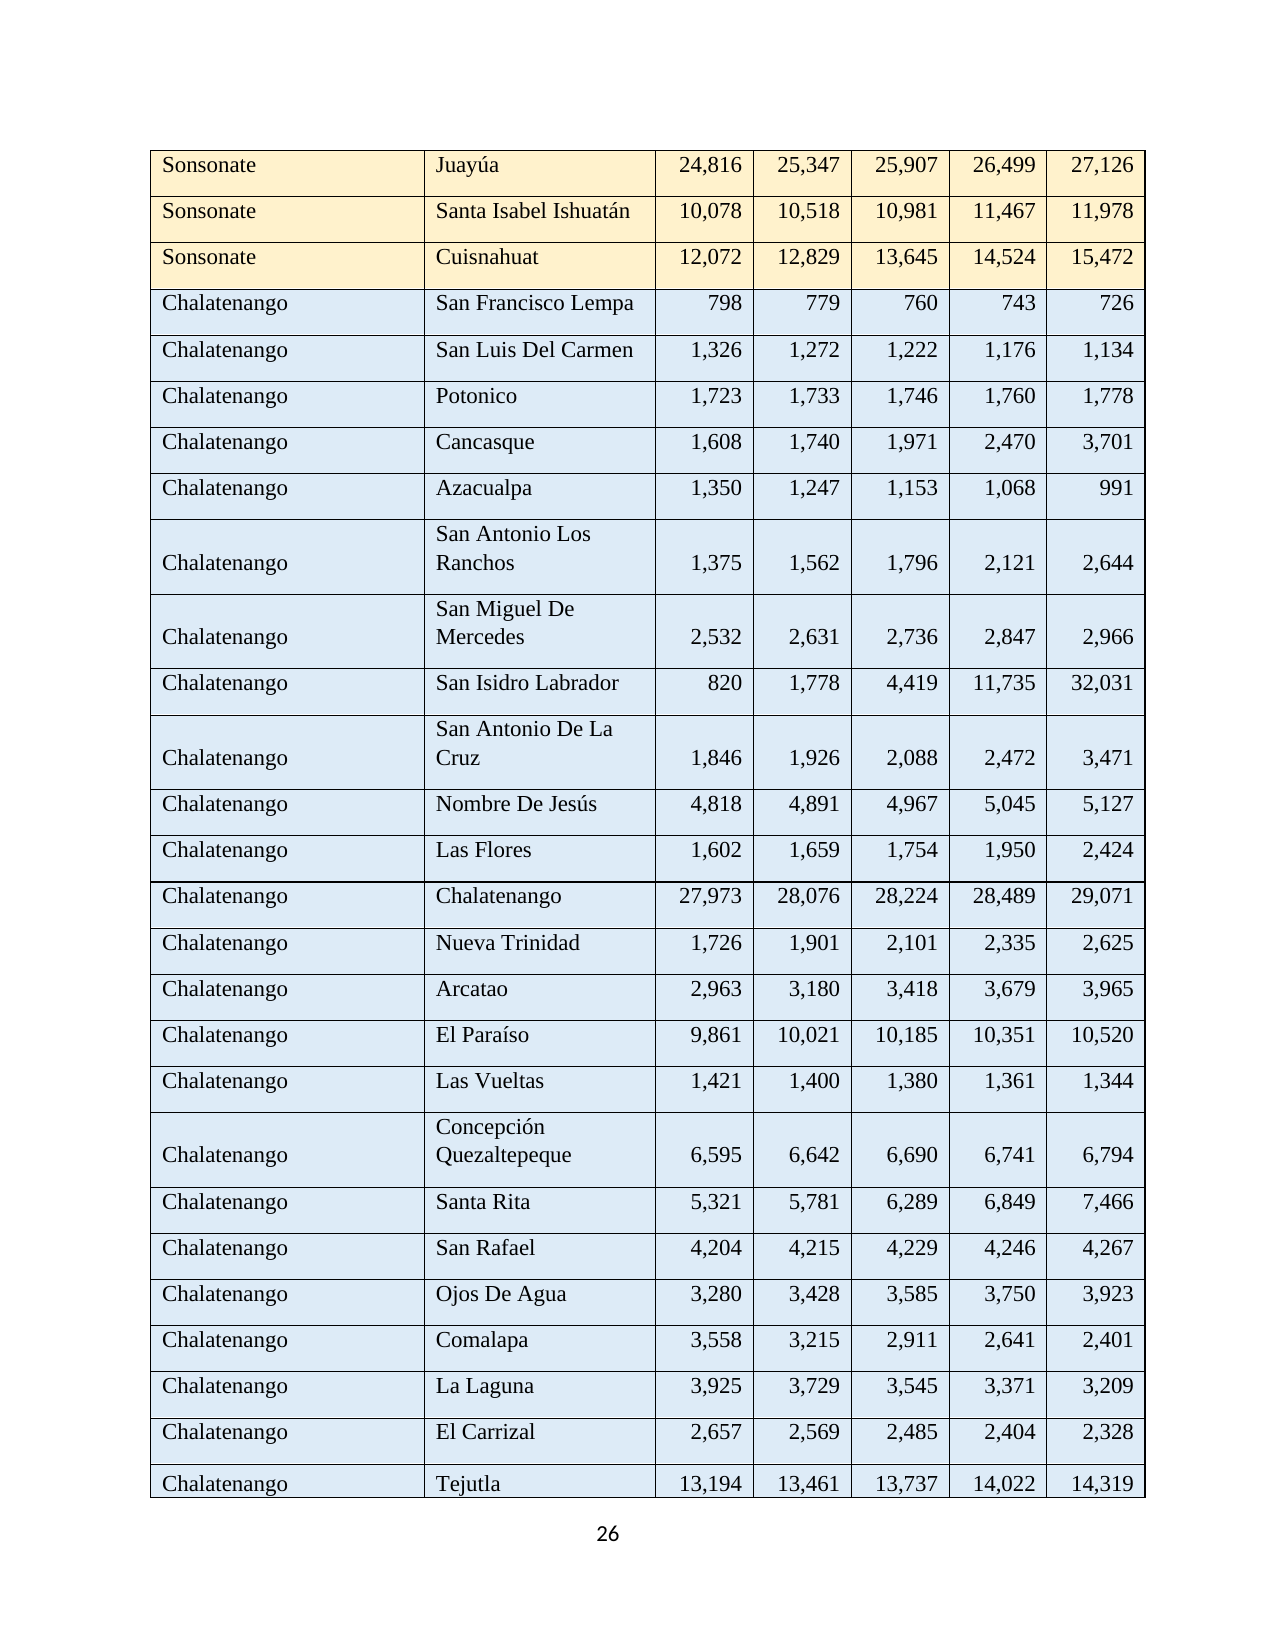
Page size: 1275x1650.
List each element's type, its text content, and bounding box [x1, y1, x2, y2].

table_cell 28,489 [950, 883, 1046, 927]
table_cell 5,045 [950, 790, 1046, 835]
table_cell 1,421 [656, 1067, 753, 1112]
table_cell 3,729 [754, 1372, 851, 1417]
table_cell 13,645 [852, 243, 949, 288]
table_cell 2,470 [950, 428, 1046, 473]
table_cell 1,754 [852, 836, 949, 881]
table_cell 27,126 [1047, 151, 1144, 196]
table_cell San Francisco Lempa [425, 290, 655, 334]
table_cell 1,272 [754, 336, 851, 381]
table_cell 726 [1047, 290, 1144, 334]
table_cell 4,229 [852, 1234, 949, 1279]
table_cell 2,911 [852, 1326, 949, 1371]
table_cell 28,076 [754, 883, 851, 927]
table_cell 1,901 [754, 929, 851, 974]
table_cell Chalatenango [151, 1419, 424, 1463]
table_cell 2,641 [950, 1326, 1046, 1371]
table_cell 26,499 [950, 151, 1046, 196]
table_cell 3,471 [1047, 716, 1144, 789]
table_cell Chalatenango [151, 474, 424, 519]
table_cell 10,351 [950, 1021, 1046, 1066]
table_cell 1,846 [656, 716, 753, 789]
table_cell 10,520 [1047, 1021, 1144, 1066]
table_cell 10,078 [656, 197, 753, 242]
table_cell La Laguna [425, 1372, 655, 1417]
table_cell Potonico [425, 382, 655, 427]
table_cell 3,215 [754, 1326, 851, 1371]
table_cell 2,569 [754, 1419, 851, 1463]
table_cell Las Flores [425, 836, 655, 881]
table_cell 13,461 [754, 1465, 851, 1497]
table_cell 4,419 [852, 669, 949, 714]
table_cell 10,518 [754, 197, 851, 242]
table_cell 1,723 [656, 382, 753, 427]
table_cell 2,631 [754, 595, 851, 668]
table_cell Chalatenango [151, 336, 424, 381]
table_cell 24,816 [656, 151, 753, 196]
table_cell 760 [852, 290, 949, 334]
table_cell Nombre De Jesús [425, 790, 655, 835]
table_cell 3,209 [1047, 1372, 1144, 1417]
table_cell 3,280 [656, 1280, 753, 1325]
table_cell Concepción Quezaltepeque [425, 1113, 655, 1187]
table_cell 3,428 [754, 1280, 851, 1325]
table_cell Ojos De Agua [425, 1280, 655, 1325]
table_cell 4,891 [754, 790, 851, 835]
table_cell El Paraíso [425, 1021, 655, 1066]
table_cell 2,963 [656, 975, 753, 1020]
table_cell Chalatenango [151, 975, 424, 1020]
table_cell San Luis Del Carmen [425, 336, 655, 381]
table_cell 4,967 [852, 790, 949, 835]
table_cell 1,153 [852, 474, 949, 519]
table_cell 1,733 [754, 382, 851, 427]
table_cell 12,829 [754, 243, 851, 288]
table_cell San Isidro Labrador [425, 669, 655, 714]
table_cell 25,907 [852, 151, 949, 196]
table_cell 2,485 [852, 1419, 949, 1463]
table_cell 10,185 [852, 1021, 949, 1066]
table_cell 1,247 [754, 474, 851, 519]
table_cell Cuisnahuat [425, 243, 655, 288]
table_cell Chalatenango [151, 883, 424, 927]
table_cell 1,796 [852, 520, 949, 594]
table_cell 2,088 [852, 716, 949, 789]
table_cell 6,642 [754, 1113, 851, 1187]
table_cell El Carrizal [425, 1419, 655, 1463]
table_cell Chalatenango [151, 1326, 424, 1371]
table_cell 2,625 [1047, 929, 1144, 974]
table_cell San Rafael [425, 1234, 655, 1279]
table_cell 25,347 [754, 151, 851, 196]
table_cell 1,778 [1047, 382, 1144, 427]
table_cell 820 [656, 669, 753, 714]
table_cell 4,246 [950, 1234, 1046, 1279]
table_cell 2,401 [1047, 1326, 1144, 1371]
table_cell 3,923 [1047, 1280, 1144, 1325]
table_cell 1,602 [656, 836, 753, 881]
table_cell 991 [1047, 474, 1144, 519]
table_cell 10,021 [754, 1021, 851, 1066]
table_cell Chalatenango [151, 290, 424, 334]
table_cell 29,071 [1047, 883, 1144, 927]
table_cell 3,750 [950, 1280, 1046, 1325]
table_cell 1,726 [656, 929, 753, 974]
table_cell 4,818 [656, 790, 753, 835]
table_cell 1,778 [754, 669, 851, 714]
table_cell 1,326 [656, 336, 753, 381]
table_cell Sonsonate [151, 151, 424, 196]
table_cell 7,466 [1047, 1188, 1144, 1233]
table_cell Arcatao [425, 975, 655, 1020]
table_cell 3,180 [754, 975, 851, 1020]
table_cell 15,472 [1047, 243, 1144, 288]
table_cell 10,981 [852, 197, 949, 242]
table_cell San Antonio Los Ranchos [425, 520, 655, 594]
table_cell 3,585 [852, 1280, 949, 1325]
table_cell San Antonio De La Cruz [425, 716, 655, 789]
table_cell 32,031 [1047, 669, 1144, 714]
table_cell 2,328 [1047, 1419, 1144, 1463]
table_cell 2,966 [1047, 595, 1144, 668]
table_cell Chalatenango [151, 716, 424, 789]
table_cell 14,524 [950, 243, 1046, 288]
table_cell 2,644 [1047, 520, 1144, 594]
table_cell Chalatenango [151, 1372, 424, 1417]
table_cell 13,194 [656, 1465, 753, 1497]
table_cell Azacualpa [425, 474, 655, 519]
table_cell 1,361 [950, 1067, 1046, 1112]
table_cell Chalatenango [151, 1021, 424, 1066]
table_cell 1,176 [950, 336, 1046, 381]
table_cell San Miguel De Mercedes [425, 595, 655, 668]
table_cell 2,847 [950, 595, 1046, 668]
table_cell 12,072 [656, 243, 753, 288]
table_cell 1,971 [852, 428, 949, 473]
table_cell 3,545 [852, 1372, 949, 1417]
table_cell Chalatenango [151, 929, 424, 974]
table_cell 743 [950, 290, 1046, 334]
table_cell 5,127 [1047, 790, 1144, 835]
table_cell 1,222 [852, 336, 949, 381]
table_cell 2,532 [656, 595, 753, 668]
table_cell 1,926 [754, 716, 851, 789]
table_cell 6,741 [950, 1113, 1046, 1187]
table_cell 2,424 [1047, 836, 1144, 881]
table_cell 1,760 [950, 382, 1046, 427]
table_cell 2,121 [950, 520, 1046, 594]
table_cell Tejutla [425, 1465, 655, 1497]
table_cell 11,735 [950, 669, 1046, 714]
table_cell Chalatenango [425, 883, 655, 927]
table_cell Chalatenango [151, 428, 424, 473]
table_cell 3,965 [1047, 975, 1144, 1020]
table_cell Chalatenango [151, 382, 424, 427]
table_cell 4,215 [754, 1234, 851, 1279]
table_cell 11,467 [950, 197, 1046, 242]
table_cell 1,350 [656, 474, 753, 519]
table_cell 13,737 [852, 1465, 949, 1497]
table_cell 6,595 [656, 1113, 753, 1187]
table_cell Chalatenango [151, 1234, 424, 1279]
table_cell 4,204 [656, 1234, 753, 1279]
table_cell Santa Isabel Ishuatán [425, 197, 655, 242]
table_cell 5,781 [754, 1188, 851, 1233]
table_cell 1,400 [754, 1067, 851, 1112]
table_cell 798 [656, 290, 753, 334]
table_cell 2,101 [852, 929, 949, 974]
table_cell 6,794 [1047, 1113, 1144, 1187]
table_cell 3,371 [950, 1372, 1046, 1417]
table_cell 4,267 [1047, 1234, 1144, 1279]
table_cell Chalatenango [151, 1067, 424, 1112]
table_cell 3,925 [656, 1372, 753, 1417]
table_cell 1,380 [852, 1067, 949, 1112]
table_cell 1,608 [656, 428, 753, 473]
table_cell Las Vueltas [425, 1067, 655, 1112]
table_cell 1,375 [656, 520, 753, 594]
table_cell 2,404 [950, 1419, 1046, 1463]
table_cell Juayúa [425, 151, 655, 196]
table_cell Chalatenango [151, 1465, 424, 1497]
table_cell 1,562 [754, 520, 851, 594]
table_cell 1,134 [1047, 336, 1144, 381]
table_cell 1,659 [754, 836, 851, 881]
table_cell 5,321 [656, 1188, 753, 1233]
table_cell 14,319 [1047, 1465, 1144, 1497]
table_cell 1,068 [950, 474, 1046, 519]
table_cell 1,746 [852, 382, 949, 427]
table_cell Cancasque [425, 428, 655, 473]
table_cell Chalatenango [151, 836, 424, 881]
table_cell 3,418 [852, 975, 949, 1020]
table_cell 6,289 [852, 1188, 949, 1233]
table_cell Chalatenango [151, 1280, 424, 1325]
table_cell 2,736 [852, 595, 949, 668]
table_cell Chalatenango [151, 1188, 424, 1233]
table_cell 1,344 [1047, 1067, 1144, 1112]
table_cell 2,657 [656, 1419, 753, 1463]
table_cell Sonsonate [151, 197, 424, 242]
table_cell 9,861 [656, 1021, 753, 1066]
table_cell Chalatenango [151, 595, 424, 668]
table_cell 1,740 [754, 428, 851, 473]
table_cell 2,472 [950, 716, 1046, 789]
table_cell 6,690 [852, 1113, 949, 1187]
table_cell 6,849 [950, 1188, 1046, 1233]
table_cell Santa Rita [425, 1188, 655, 1233]
table_cell 3,701 [1047, 428, 1144, 473]
table_cell 27,973 [656, 883, 753, 927]
table_cell Chalatenango [151, 790, 424, 835]
table_cell Chalatenango [151, 669, 424, 714]
table_cell Sonsonate [151, 243, 424, 288]
table_cell Chalatenango [151, 520, 424, 594]
table_cell Comalapa [425, 1326, 655, 1371]
table_cell 28,224 [852, 883, 949, 927]
table_cell Chalatenango [151, 1113, 424, 1187]
table_cell 1,950 [950, 836, 1046, 881]
table_cell 3,558 [656, 1326, 753, 1371]
table_cell Nueva Trinidad [425, 929, 655, 974]
table_cell 11,978 [1047, 197, 1144, 242]
table_cell 2,335 [950, 929, 1046, 974]
table_cell 779 [754, 290, 851, 334]
table_cell 14,022 [950, 1465, 1046, 1497]
table_cell 3,679 [950, 975, 1046, 1020]
